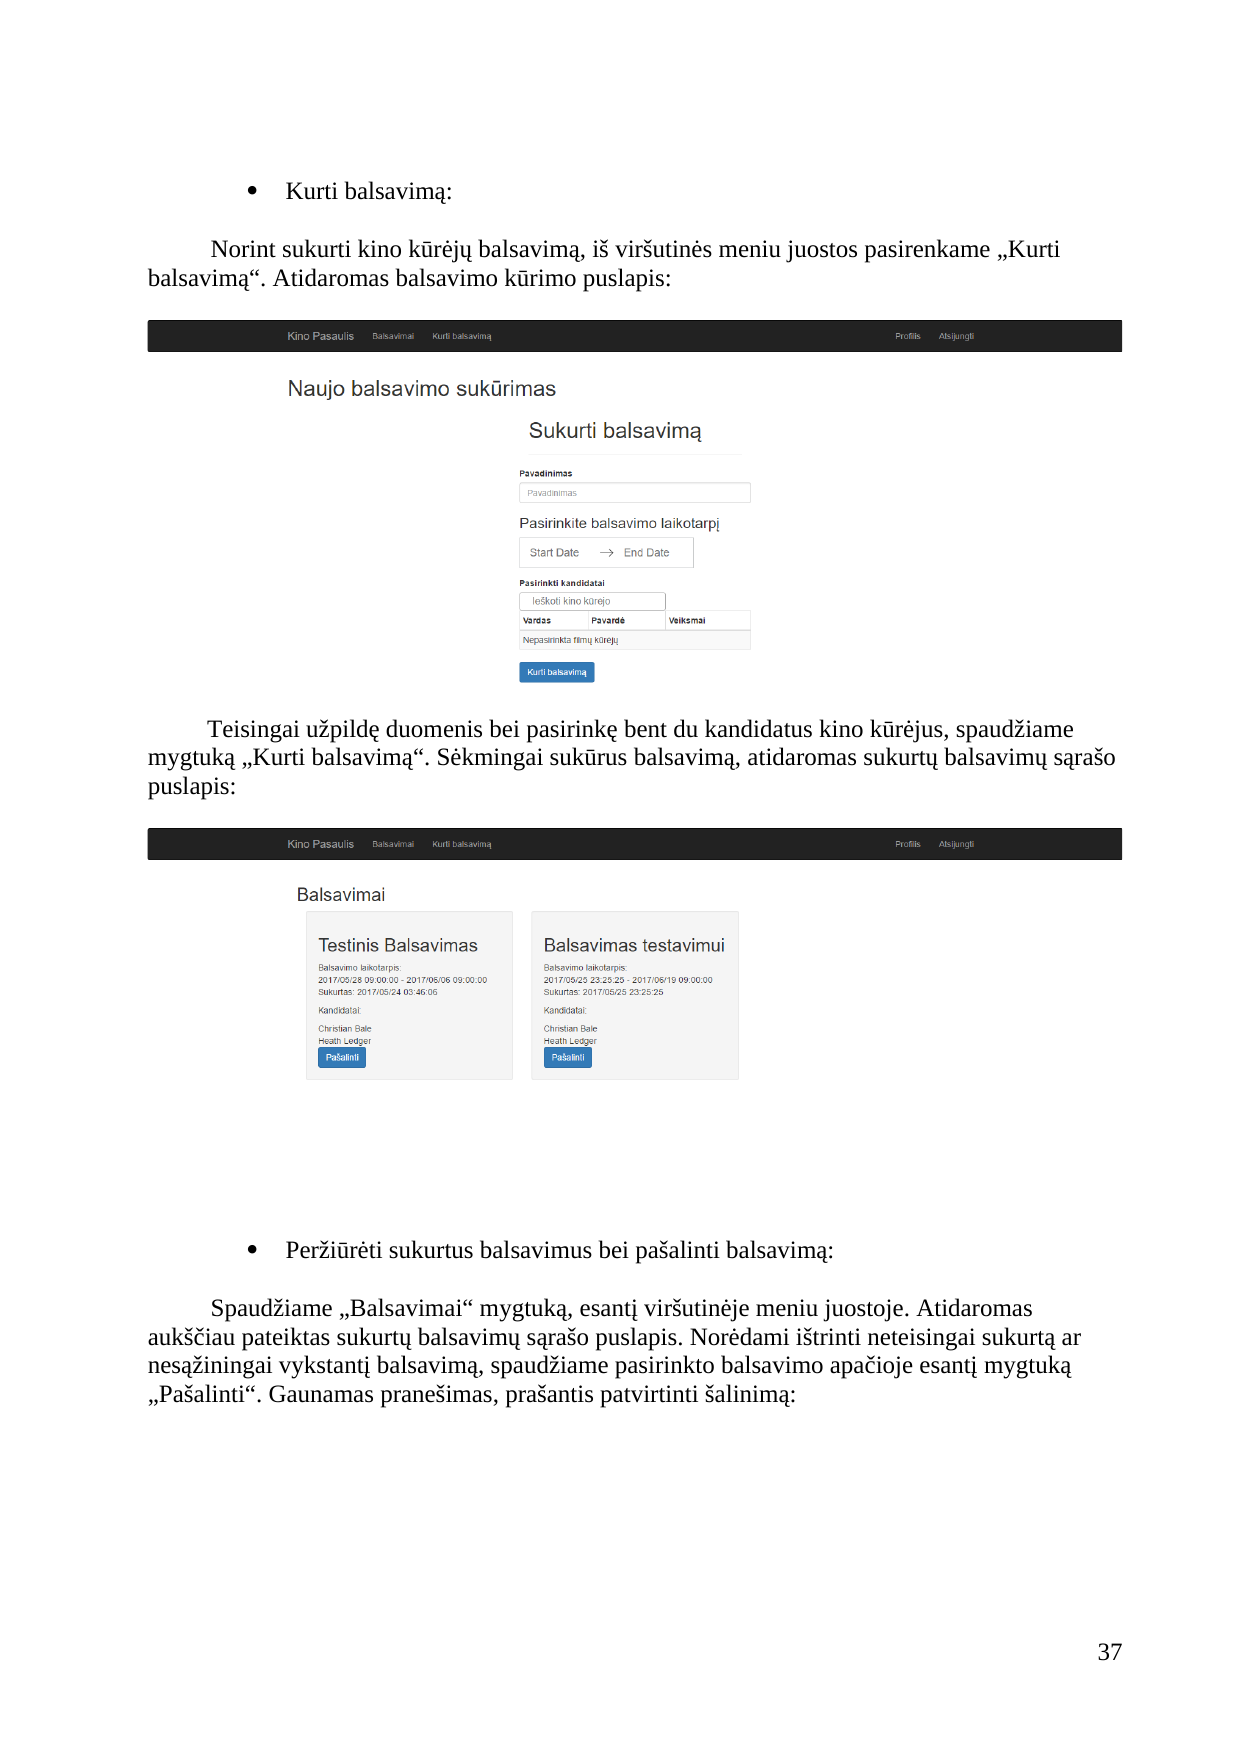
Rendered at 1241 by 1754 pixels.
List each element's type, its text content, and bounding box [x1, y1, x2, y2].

list Peržiūrėti sukurtus balsavimus bei pašalinti balsavimą: [248, 1236, 1122, 1264]
text Teisingai užpildę duomenis bei pasirinkę bent du kandidatus kino kūrėjus, spaudžiame mygtuką „Kurti balsavimą“. Sėkmingai sukūrus balsavimą, atidaromas sukurtų balsavimų sąrašo puslapis: [148, 714, 1122, 800]
picture [147, 828, 1123, 1236]
text Norint sukurti kino kūrėjų balsavimą, iš viršutinės meniu juostos pasirenkame „Kurti balsavimą“. Atidaromas balsavimo kūrimo puslapis: [148, 234, 1122, 291]
list Kurti balsavimą: [248, 176, 1122, 205]
picture [147, 320, 1123, 714]
text Spaudžiame „Balsavimai“ mygtuką, esantį viršutinėje meniu juostoje. Atidaromas aukščiau pateiktas sukurtų balsavimų sąrašo puslapis. Norėdami ištrinti neteisingai sukurtą ar nesąžiningai vykstantį balsavimą, spaudžiame pasirinkto balsavimo apačioje esantį mygtuką „Pašalinti“. Gaunamas pranešimas, prašantis patvirtinti šalinimą: [148, 1293, 1122, 1408]
